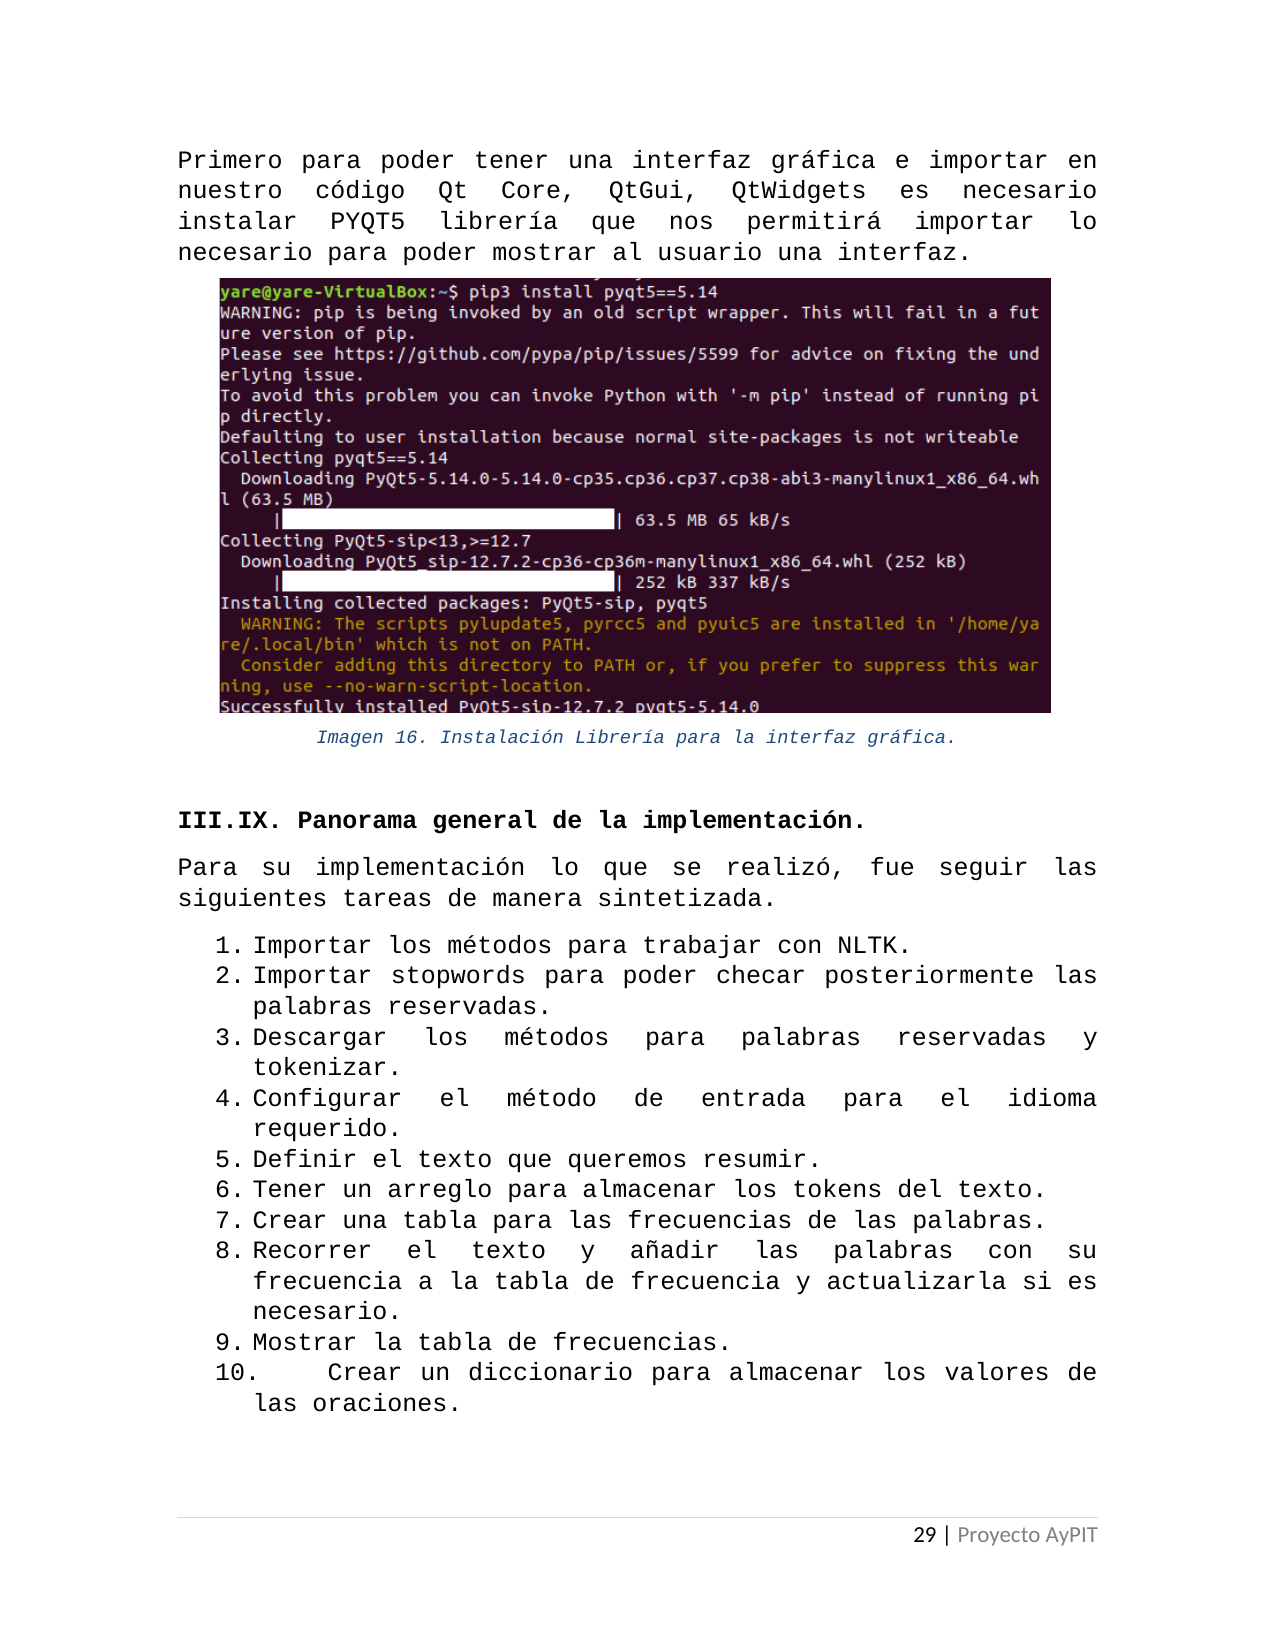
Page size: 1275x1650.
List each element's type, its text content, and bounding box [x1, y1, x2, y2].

list Definir el texto que queremos resumir. [215, 1148, 1098, 1177]
list Configurar el método de entrada para el idioma requerido. [215, 1087, 1098, 1146]
list Crear un diccionario para almacenar los valores de las oraciones. [215, 1362, 1098, 1421]
list Recorrer el texto y añadir las palabras con su frecuencia a la tabla de frecuencia y actualizarla si es necesario. [215, 1240, 1098, 1329]
list Importar stopwords para poder checar posteriormente las palabras reservadas. [215, 965, 1098, 1024]
picture [219, 278, 1051, 713]
list Importar los métodos para trabajar con NLTK. [215, 935, 1098, 963]
list Descargar los métodos para palabras reservadas y tokenizar. [215, 1026, 1098, 1085]
list Mostrar la tabla de frecuencias. [215, 1331, 1098, 1360]
list Tener un arreglo para almacenar los tokens del texto. [215, 1179, 1098, 1207]
list Crear una tabla para las frecuencias de las palabras. [215, 1209, 1098, 1238]
text Para su implementación lo que se realizó, fue seguir las siguientes tareas de manera sintetizada. [177, 857, 1098, 916]
text Primero para poder tener una interfaz gráfica e importar en nuestro código Qt Core, QtGui, QtWidgets es necesario instalar PYQT5 librería que nos permitirá importar lo necesario para poder mostrar al usuario una interfaz. [177, 148, 1098, 267]
